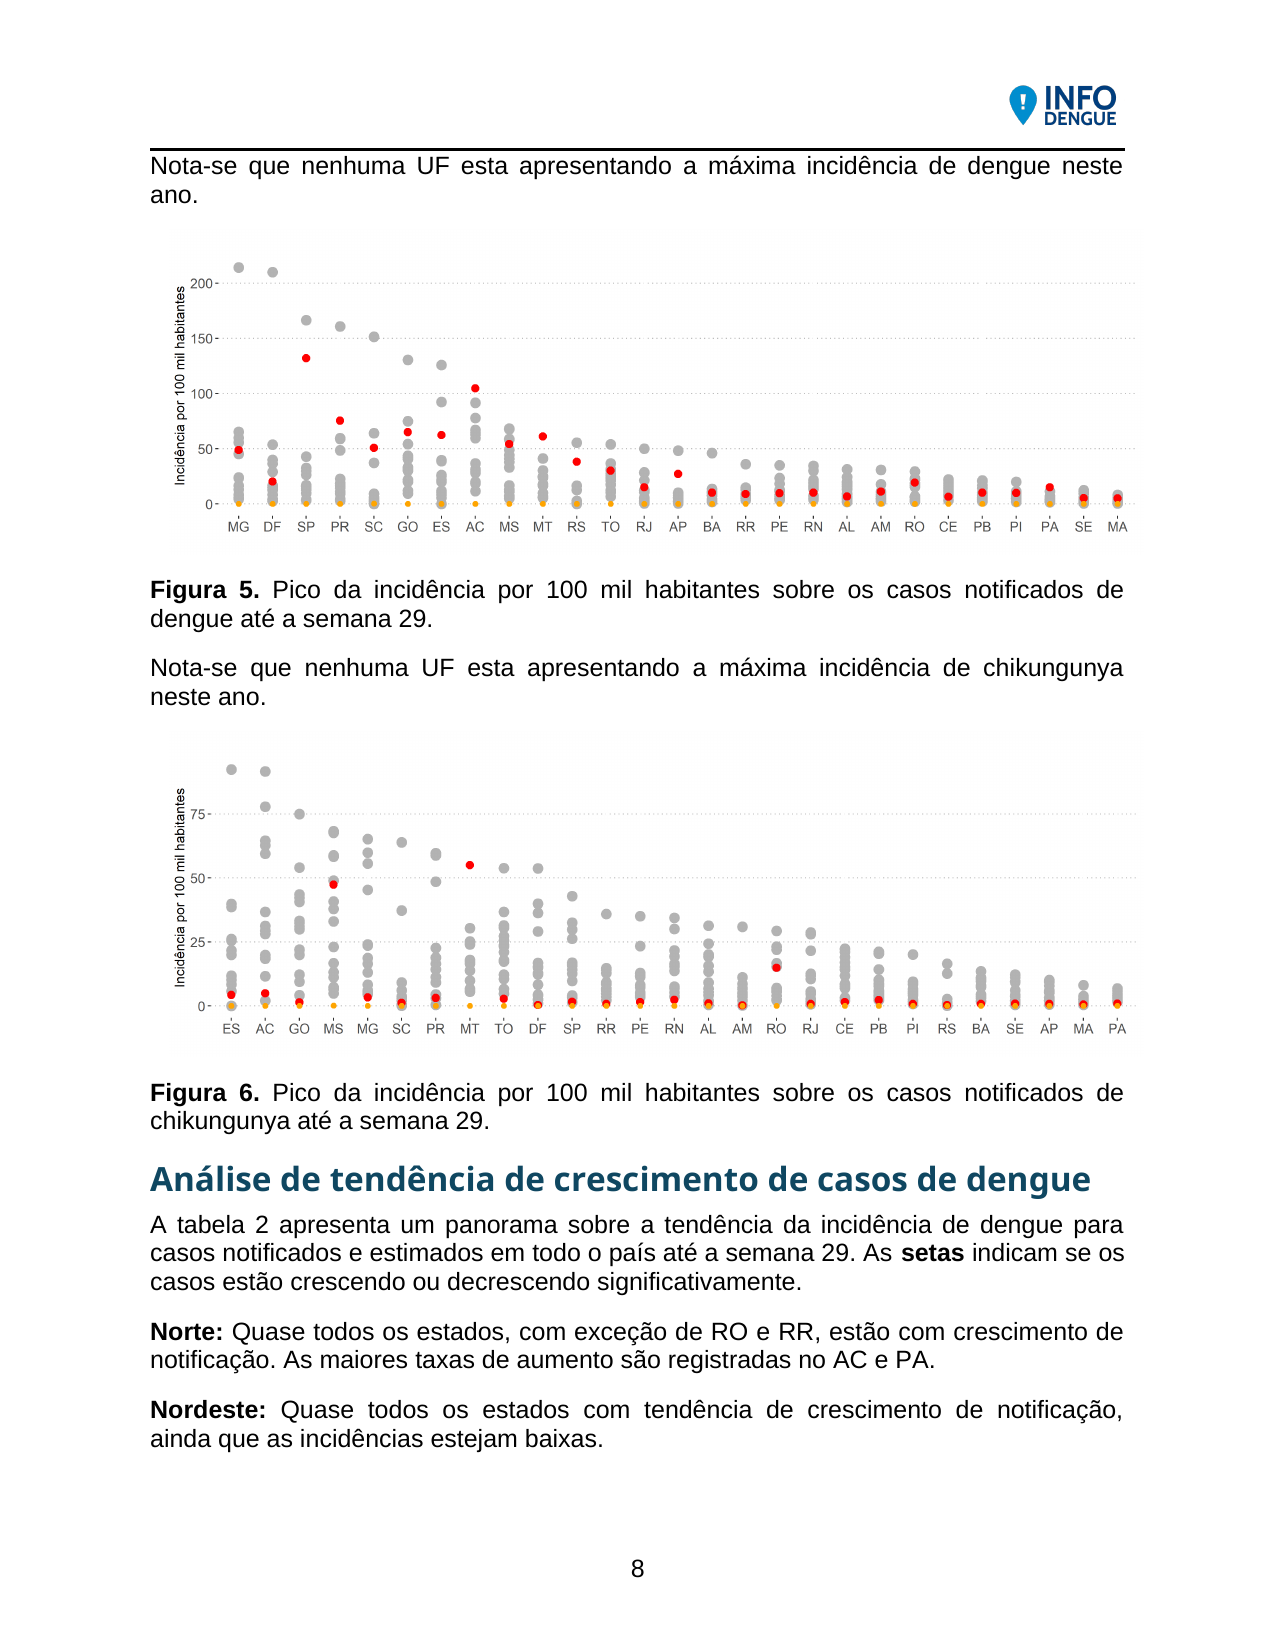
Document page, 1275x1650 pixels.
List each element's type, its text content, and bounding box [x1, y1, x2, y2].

subtitle Análise de tendência de crescimento de casos de dengue [150, 1156, 1125, 1201]
text Norte: Quase todos os estados, com exceção de RO e RR, estão com crescimento de notificação. As maiores taxas de aumento são registradas no AC e PA. [150, 1317, 1125, 1374]
text Nota-se que nenhuma UF esta apresentando a máxima incidência de dengue neste ano. [150, 151, 1125, 208]
picture [1000, 75, 1125, 136]
text Figura 6. Pico da incidência por 100 mil habitantes sobre os casos notificados de chikungunya até a semana 29. [150, 1077, 1125, 1135]
picture [168, 731, 1144, 1057]
text Nota-se que nenhuma UF esta apresentando a máxima incidência de chikungunya neste ano. [150, 653, 1125, 711]
text Nordeste: Quase todos os estados com tendência de crescimento de notificação, ainda que as incidências estejam baixas. [150, 1395, 1125, 1452]
text Figura 5. Pico da incidência por 100 mil habitantes sobre os casos notificados de dengue até a semana 29. [150, 575, 1125, 632]
picture [168, 229, 1144, 555]
text A tabela 2 apresenta um panorama sobre a tendência da incidência de dengue para casos notificados e estimados em todo o país até a semana 29. As setas indicam se os casos estão crescendo ou decrescendo significativamente. [150, 1209, 1125, 1296]
